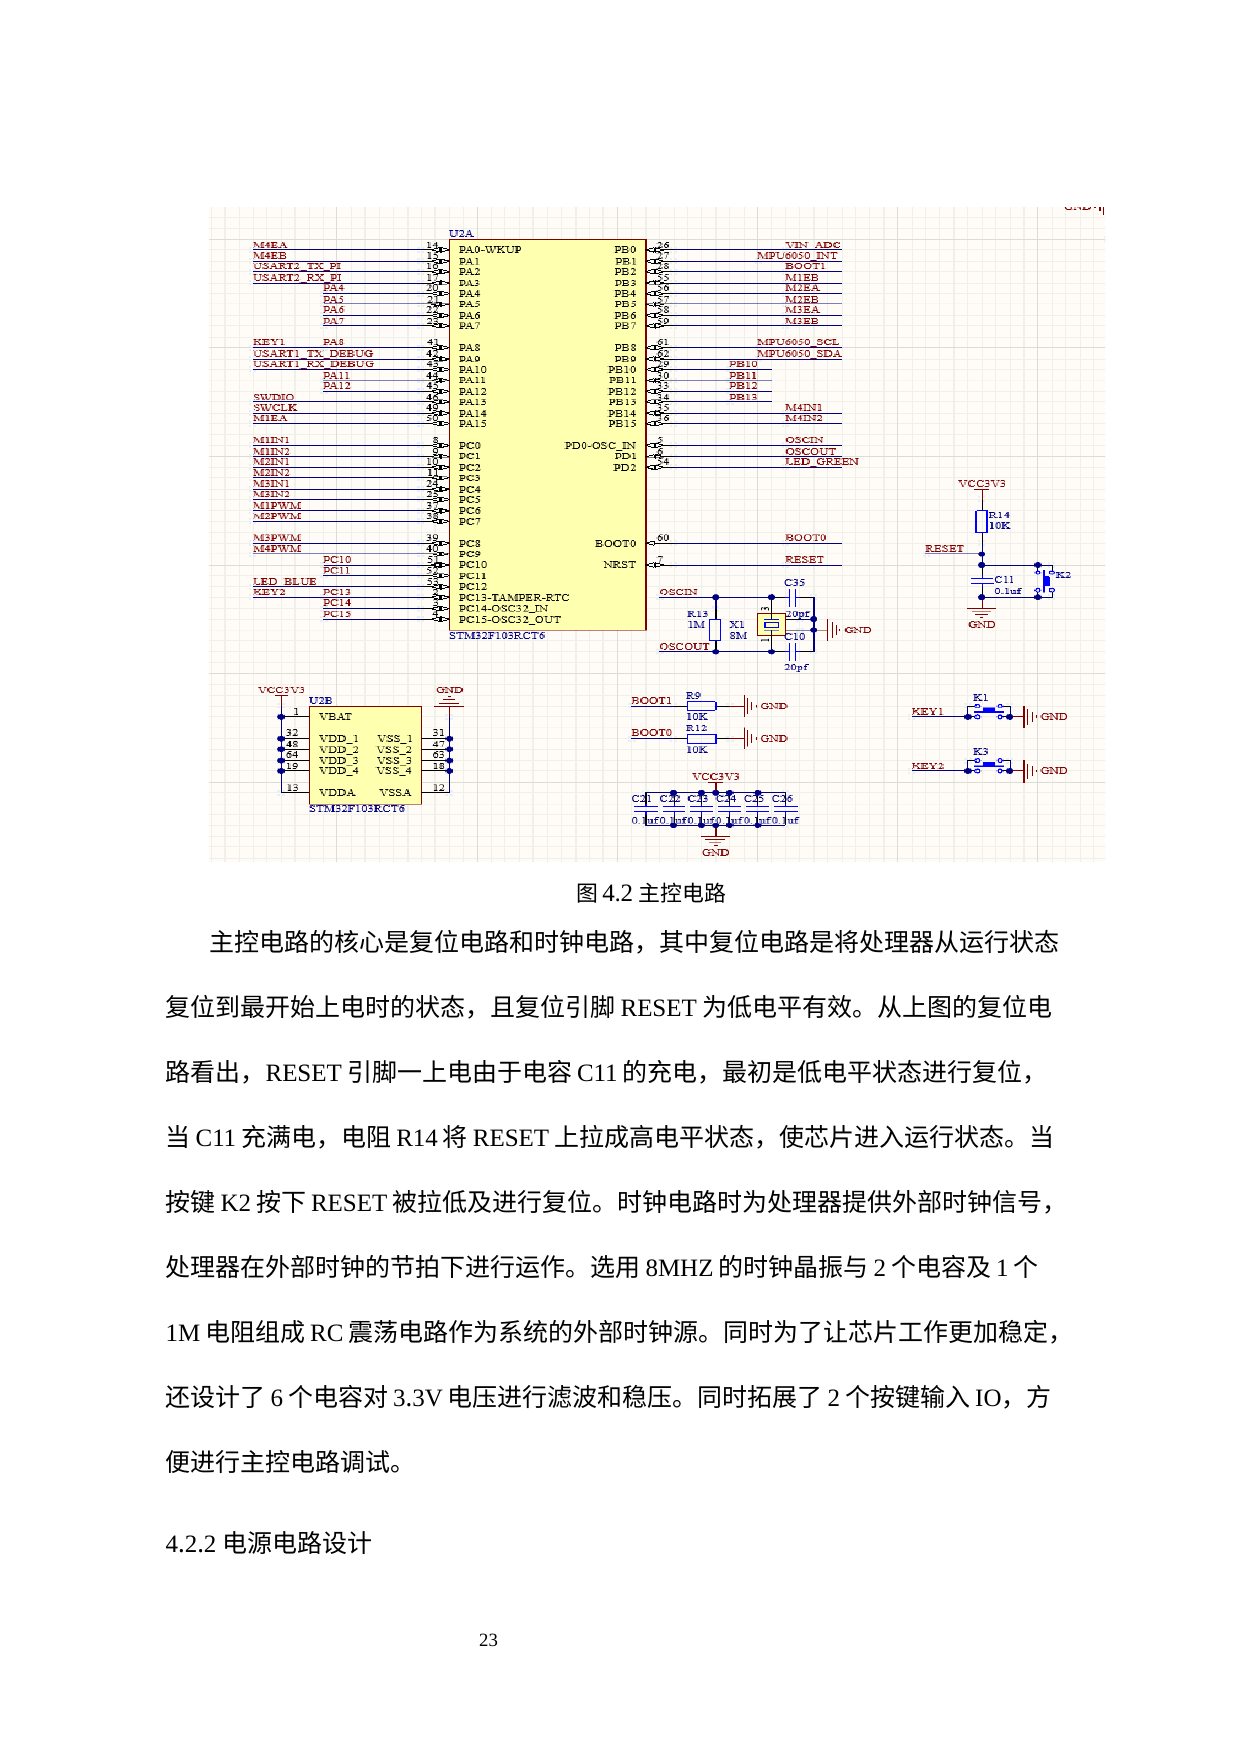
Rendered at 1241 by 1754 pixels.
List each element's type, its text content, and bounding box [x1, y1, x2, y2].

text 4.2.2 电源电路设计 [165, 1509, 1093, 1574]
text 主控电路的核心是复位电路和时钟电路，其中复位电路是将处理器从运行状态复位到最开始上电时的状态，且复位引脚RESET为低电平有效。从上图的复位电路看出，RESET引脚一上电由于电容C11的充电，最初是低电平状态进行复位，当C11充满电，电阻R14将RESET上拉成高电平状态，使芯片进入运行状态。当按键K2按下RESET被拉低及进行复位。时钟电路时为处理器提供外部时钟信号，处理器在外部时钟的节拍下进行运作。选用8MHZ的时钟晶振与2个电容及1个1M电阻组成RC震荡电路作为系统的外部时钟源。同时为了让芯片工作更加稳定，还设计了6个电容对3.3V电压进行滤波和稳压。同时拓展了2个按键输入IO，方便进行主控电路调试。 [165, 908, 1071, 1493]
picture [209, 207, 1106, 862]
text 图4.2 主控电路 [165, 876, 1093, 908]
